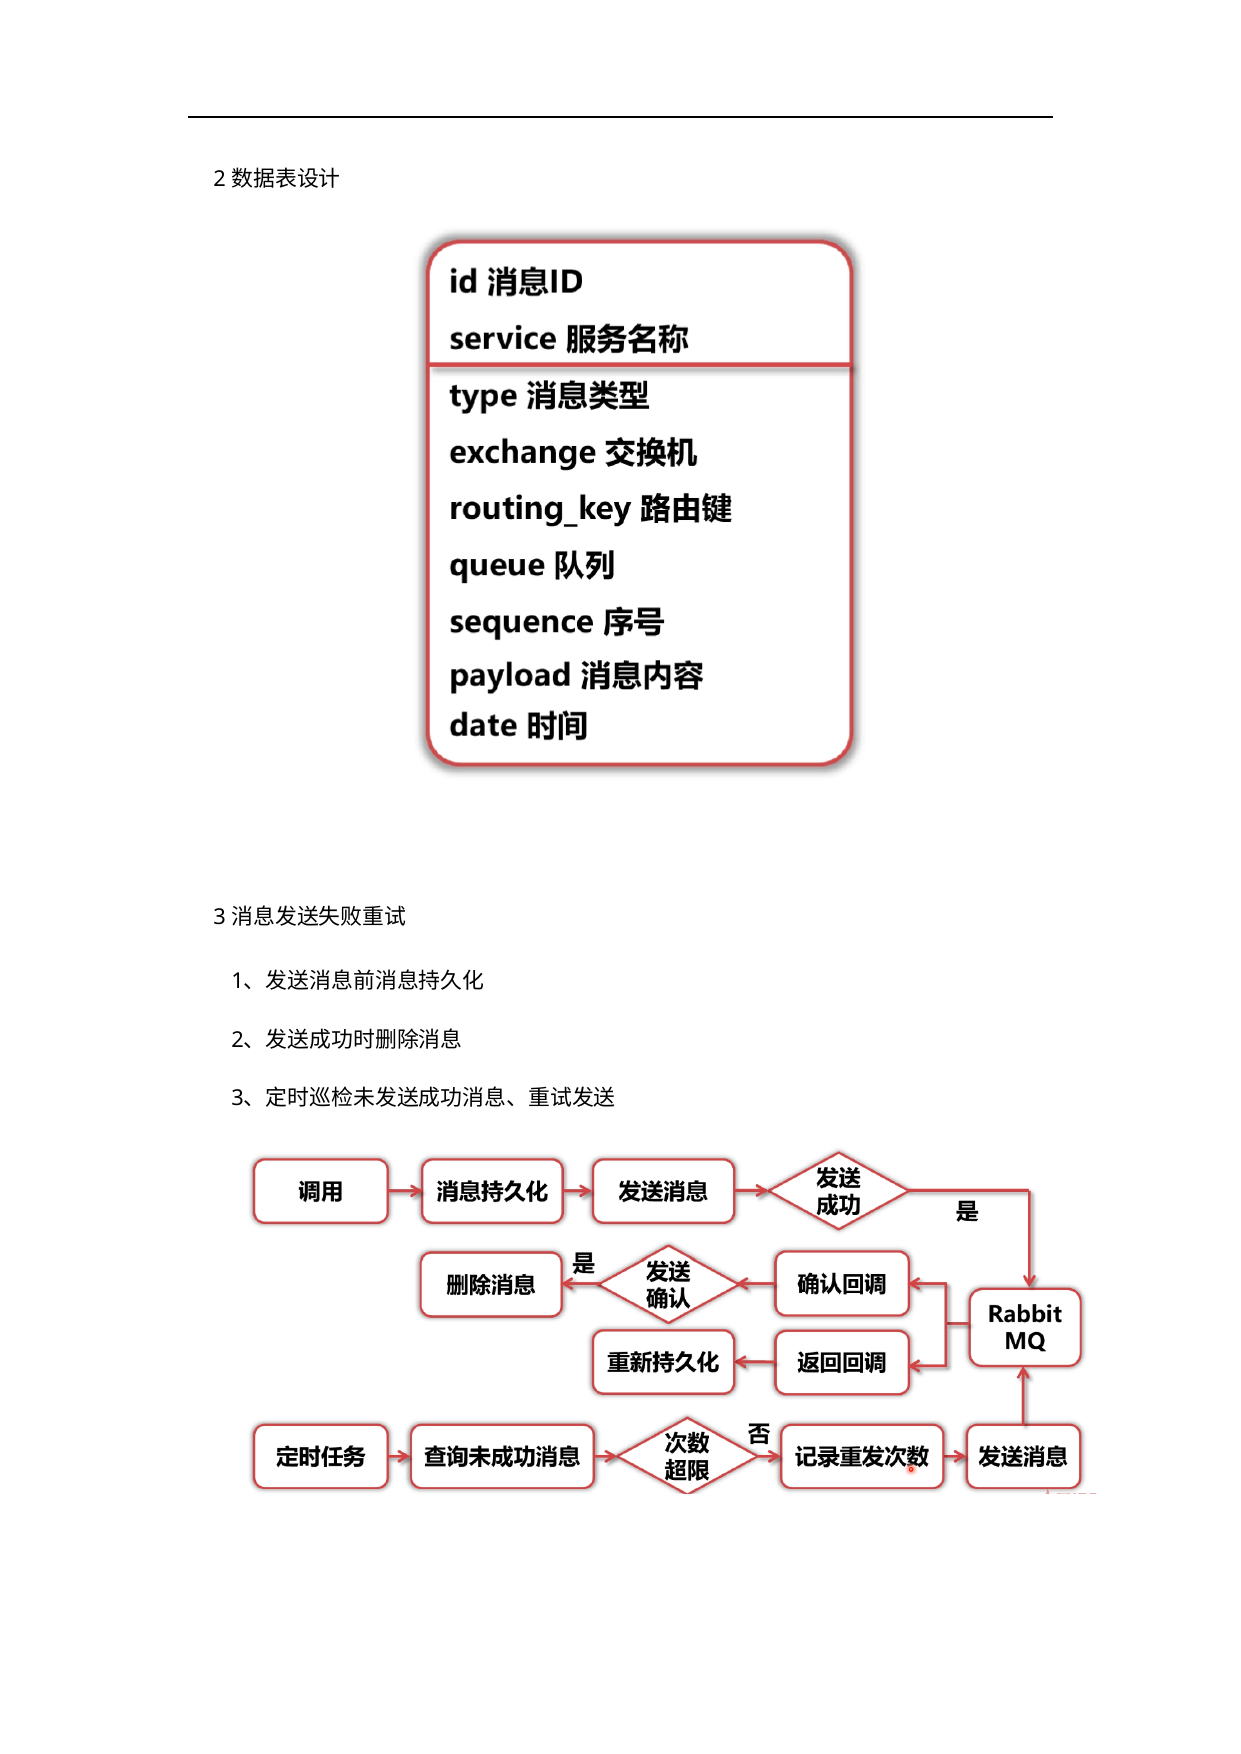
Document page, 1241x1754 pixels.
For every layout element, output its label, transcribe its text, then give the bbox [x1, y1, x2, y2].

subtitle 数据表设计 [187, 161, 1053, 193]
text 1、发送消息前消息持久化 [211, 963, 1053, 996]
text 3、定时巡检未发送成功消息、重试发送 [211, 1079, 1053, 1112]
subtitle 消息发送失败重试 [187, 899, 1053, 931]
picture [405, 224, 879, 782]
picture [231, 1137, 1097, 1494]
text 2、发送成功时删除消息 [211, 1021, 1053, 1054]
